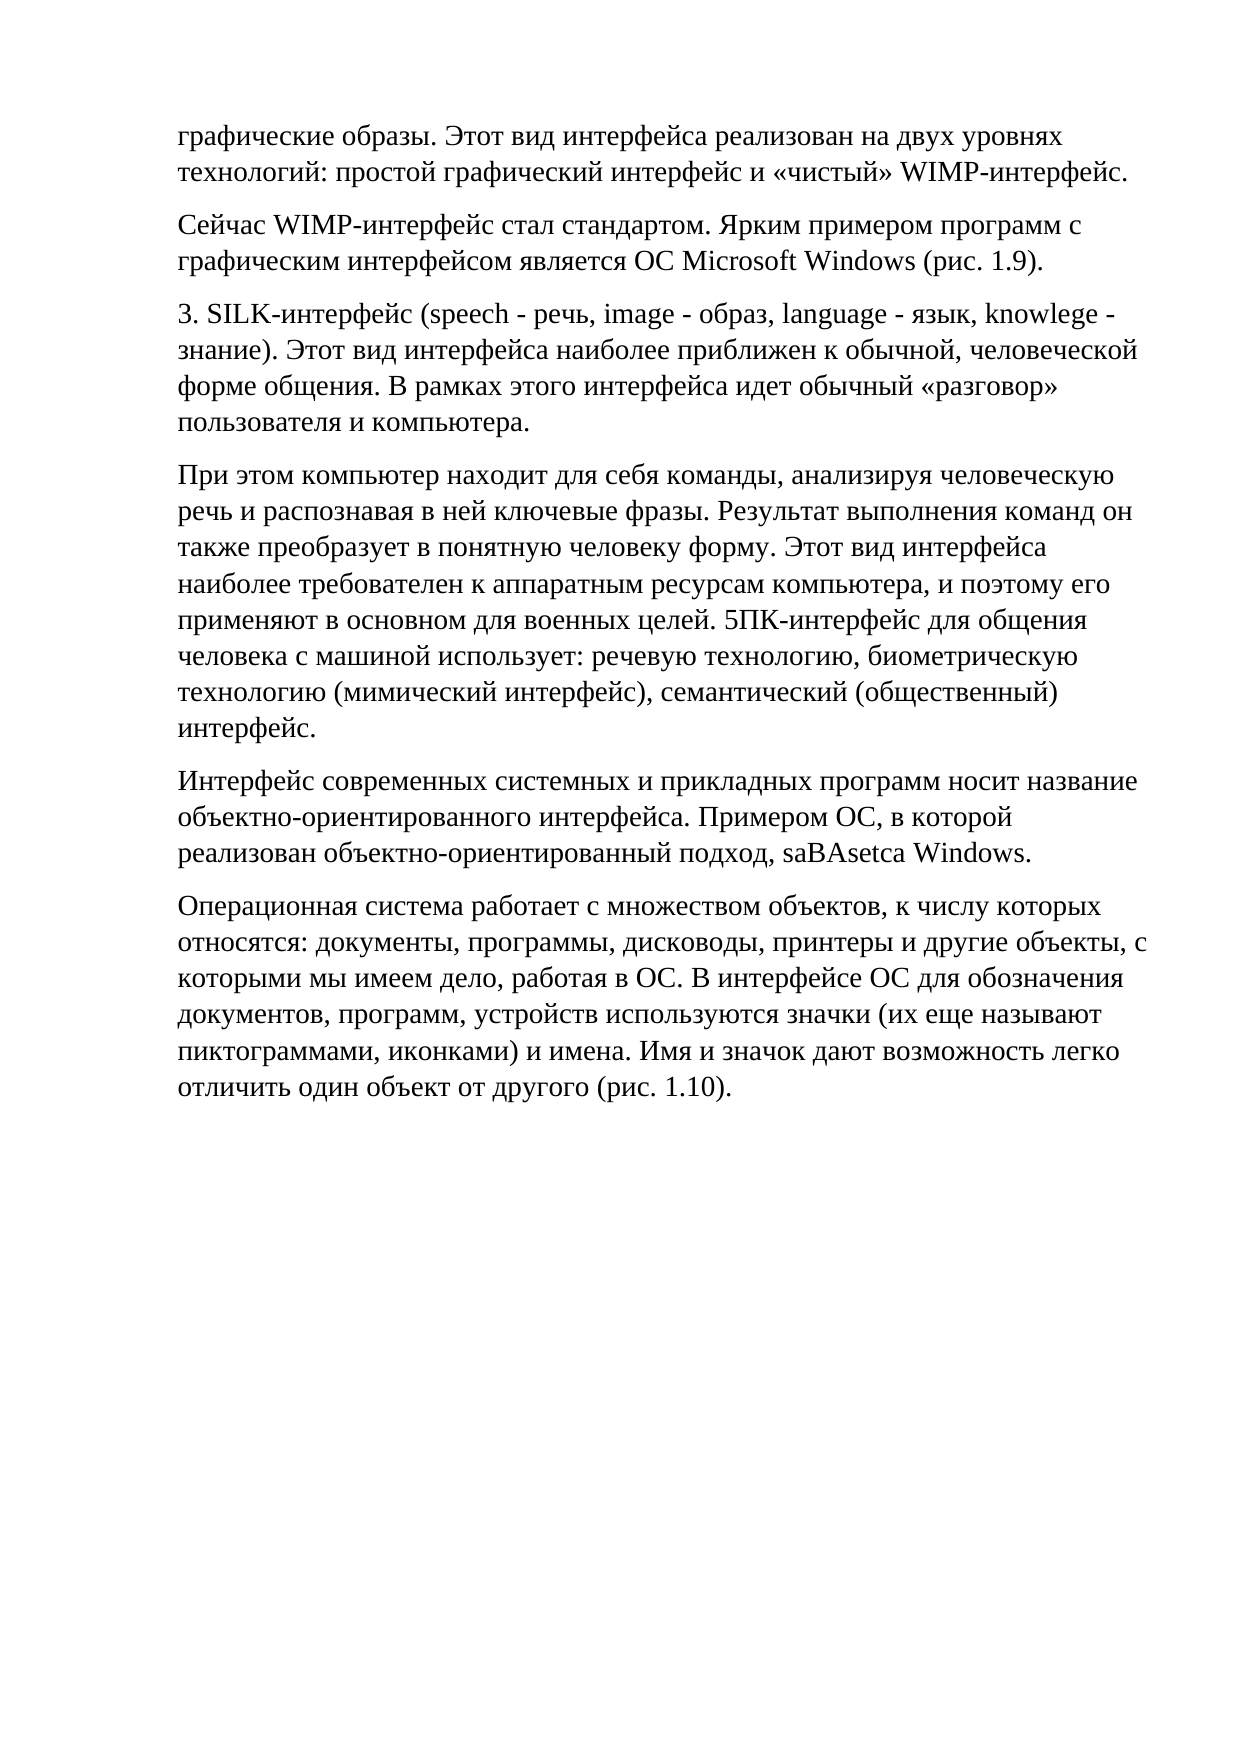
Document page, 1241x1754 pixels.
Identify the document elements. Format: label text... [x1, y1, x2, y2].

text При этом компьютер находит для себя команды, анализируя человеческую речь и распознавая в ней ключевые фразы. Результат выполнения команд он также преобразует в понятную человеку форму. Этот вид интерфейса наиболее требователен к аппаратным ресурсам компьютера, и поэтому его применяют в основном для военных целей. 5ПК-интерфейс для общения человека с машиной использует: речевую технологию, биометрическую технологию (мимический интерфейс), семантический (общественный) интерфейс. [177, 457, 1152, 744]
text Операционная система работает с множеством объектов, к числу которых относятся: документы, программы, дисководы, принтеры и другие объекты, с которыми мы имеем дело, работая в ОС. В интерфейсе ОС для обозначения документов, программ, устройств используются значки (их еще называют пиктограммами, иконками) и имена. Имя и значок дают возможность легко отличить один объект от другого (рис. 1.10). [177, 888, 1152, 1102]
text Интерфейс современных системных и прикладных программ носит название объектно-ориентированного интерфейса. Примером ОС, в которой реализован объектно-ориентированный подход, saBAsetca Windows. [177, 763, 1152, 869]
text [177, 118, 1152, 188]
text Сейчас WIMP-интерфейс стал стандартом. Ярким примером программ с графическим интерфейсом является OC Microsoft Windows (рис. 1.9). [177, 207, 1152, 277]
text 3. SILK-интерфейс (speech - речь, image - образ, language - язык, knowlege - знание). Этот вид интерфейса наиболее приближен к обычной, человеческой форме общения. В рамках этого интерфейса идет обычный «разговор» пользователя и компьютера. [177, 296, 1152, 438]
